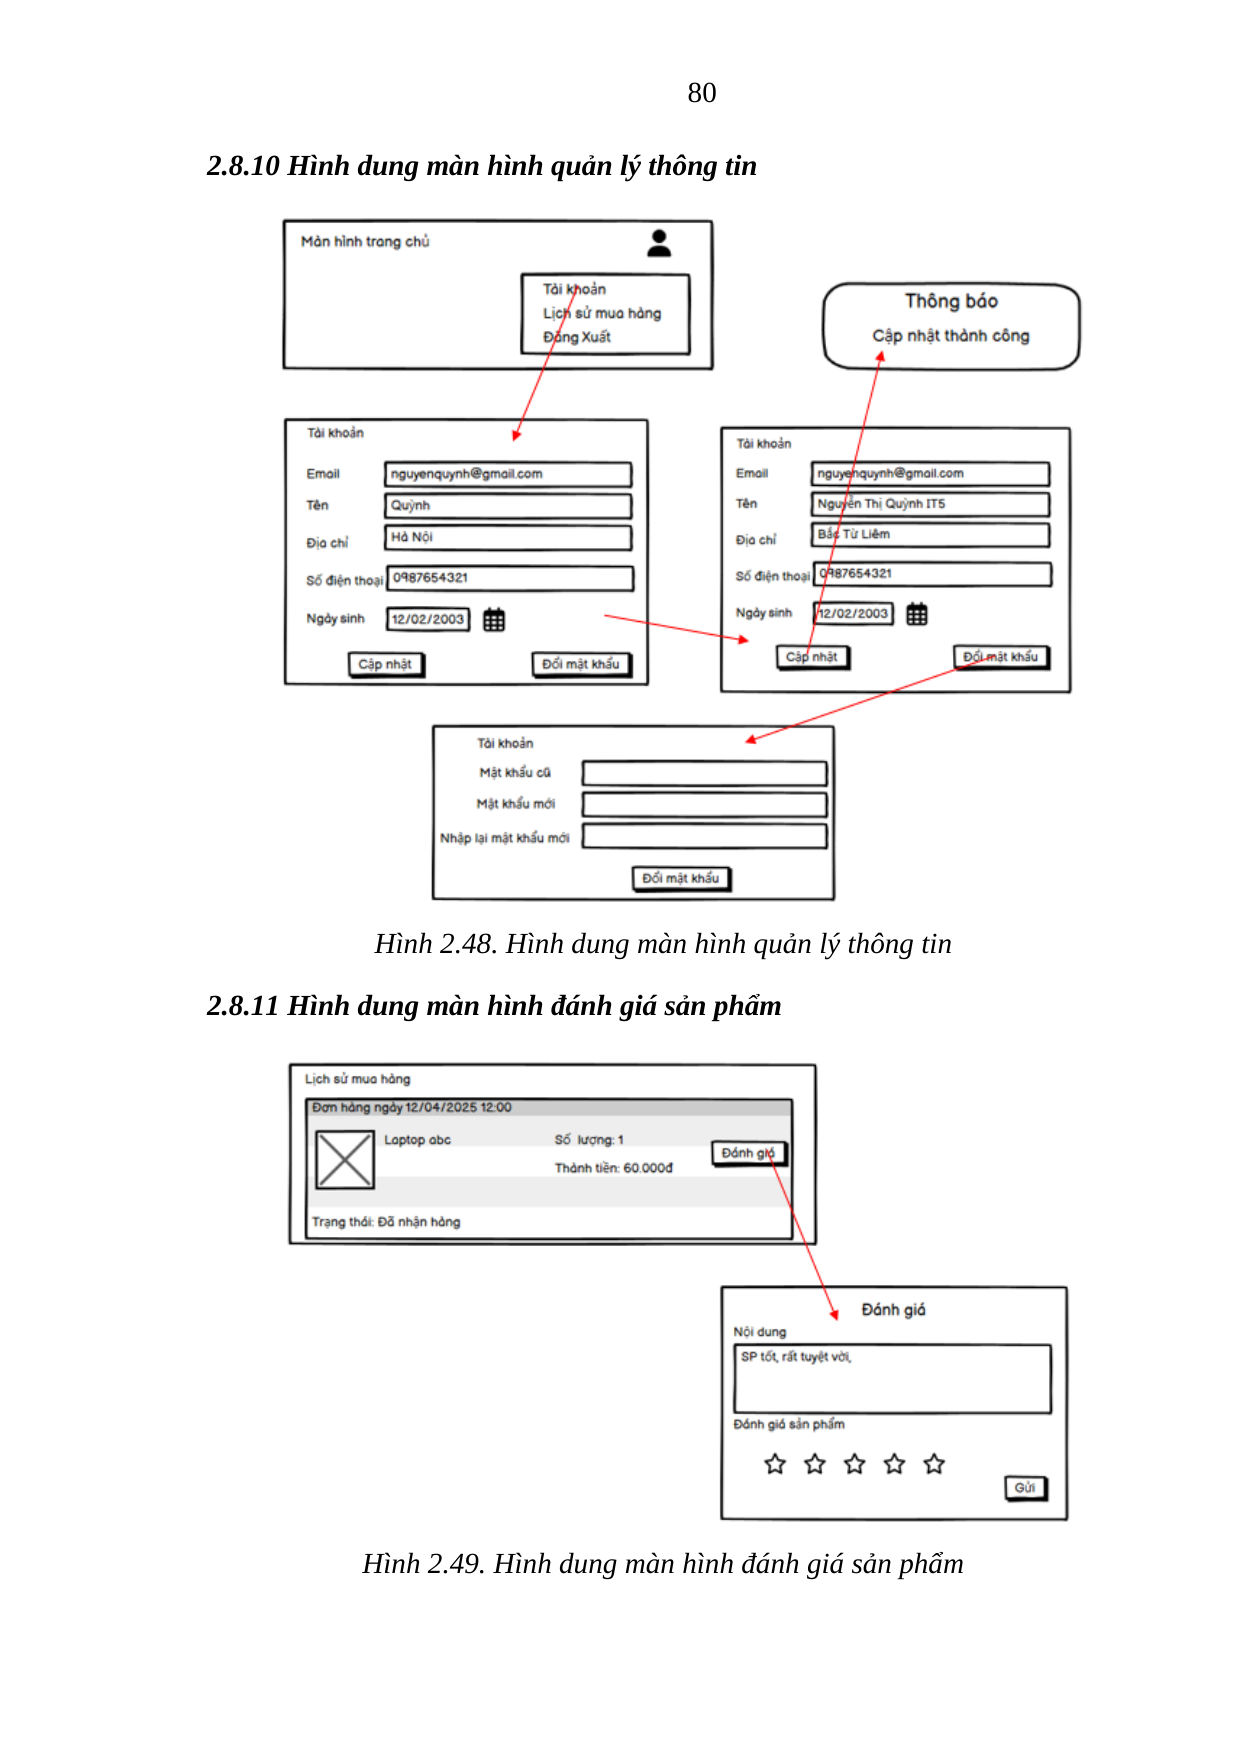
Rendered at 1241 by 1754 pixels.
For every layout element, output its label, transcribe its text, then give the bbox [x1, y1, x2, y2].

subtitle Hình dung màn hình đánh giá sản phẩm [207, 988, 1122, 1022]
subtitle Hình dung màn hình quản lý thông tin [207, 148, 1122, 181]
picture [206, 1051, 1123, 1530]
picture [206, 210, 1123, 909]
